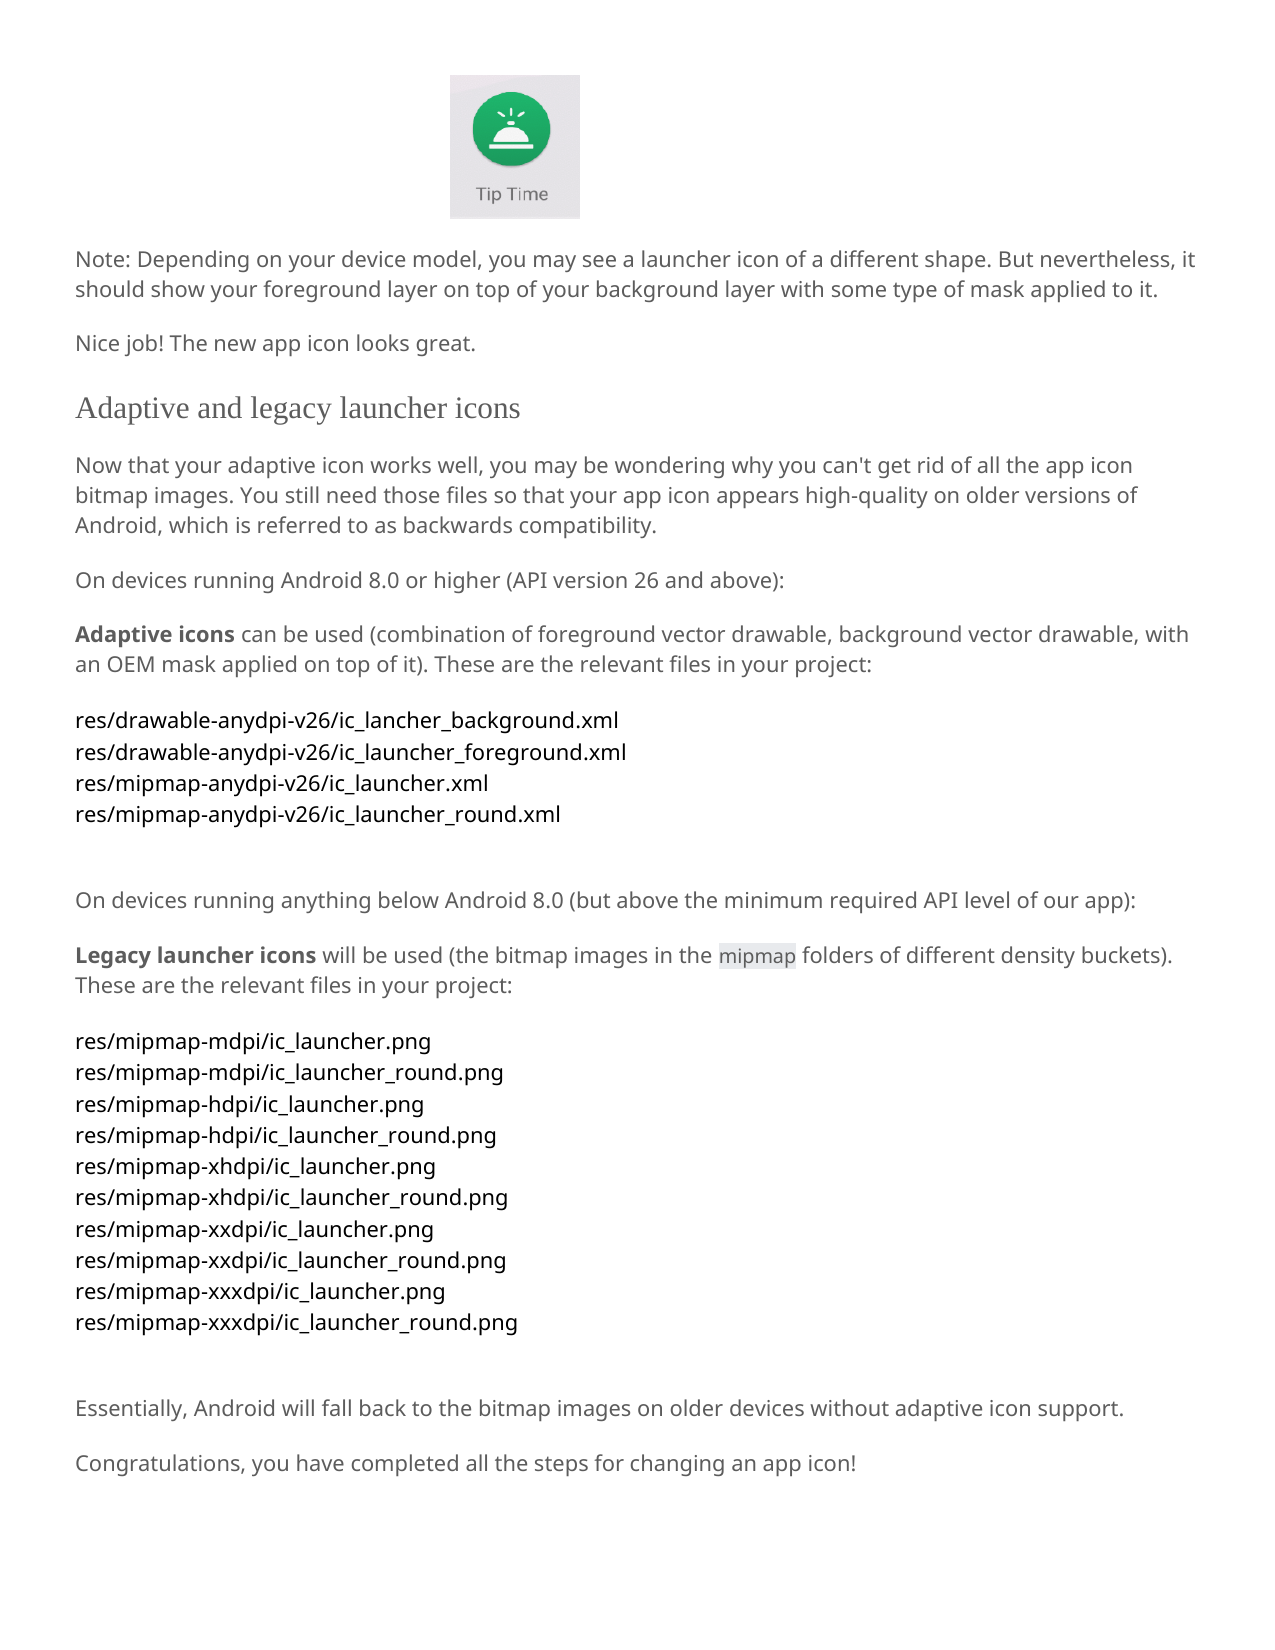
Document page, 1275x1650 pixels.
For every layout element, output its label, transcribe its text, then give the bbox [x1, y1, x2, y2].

text Adaptive icons can be used (combination of foreground vector drawable, background vector drawable, with an OEM mask applied on top of it). These are the relevant files in your project: [75, 619, 1200, 679]
text res/mipmap-mdpi/ic_launcher.png res/mipmap-mdpi/ic_launcher_round.png res/mipmap-hdpi/ic_launcher.png res/mipmap-hdpi/ic_launcher_round.png res/mipmap-xhdpi/ic_launcher.png res/mipmap-xhdpi/ic_launcher_round.png res/mipmap-xxdpi/ic_launcher.png res/mipmap-xxdpi/ic_launcher_round.png res/mipmap-xxxdpi/ic_launcher.png res/mipmap-xxxdpi/ic_launcher_round.png [75, 1025, 1200, 1368]
text Congratulations, you have completed all the steps for changing an app icon! [75, 1448, 1200, 1478]
subtitle Adaptive and legacy launcher icons [75, 389, 1200, 425]
text On devices running anything below Android 8.0 (but above the minimum required API level of our app): [75, 885, 1200, 915]
text res/drawable-anydpi-v26/ic_lancher_background.xml res/drawable-anydpi-v26/ic_launcher_foreground.xml res/mipmap-anydpi-v26/ic_launcher.xml res/mipmap-anydpi-v26/ic_launcher_round.xml [75, 704, 1200, 860]
text Legacy launcher icons will be used (the bitmap images in the mipmap folders of different density buckets). These are the relevant files in your project: [75, 940, 1200, 1000]
text Nice job! The new app icon looks great. [75, 328, 1200, 358]
text Note: Depending on your device model, you may see a launcher icon of a different shape. But nevertheless, it should show your foreground layer on top of your background layer with some type of mask applied to it. [75, 244, 1200, 303]
picture [450, 75, 580, 219]
text On devices running Android 8.0 or higher (API version 26 and above): [75, 565, 1200, 594]
text Now that your adaptive icon works well, you may be wondering why you can't get rid of all the app icon bitmap images. You still need those files so that your app icon appears high-quality on older versions of Android, which is referred to as backwards compatibility. [75, 450, 1200, 540]
text Essentially, Android will fall back to the bitmap images on older devices without adaptive icon support. [75, 1393, 1200, 1423]
